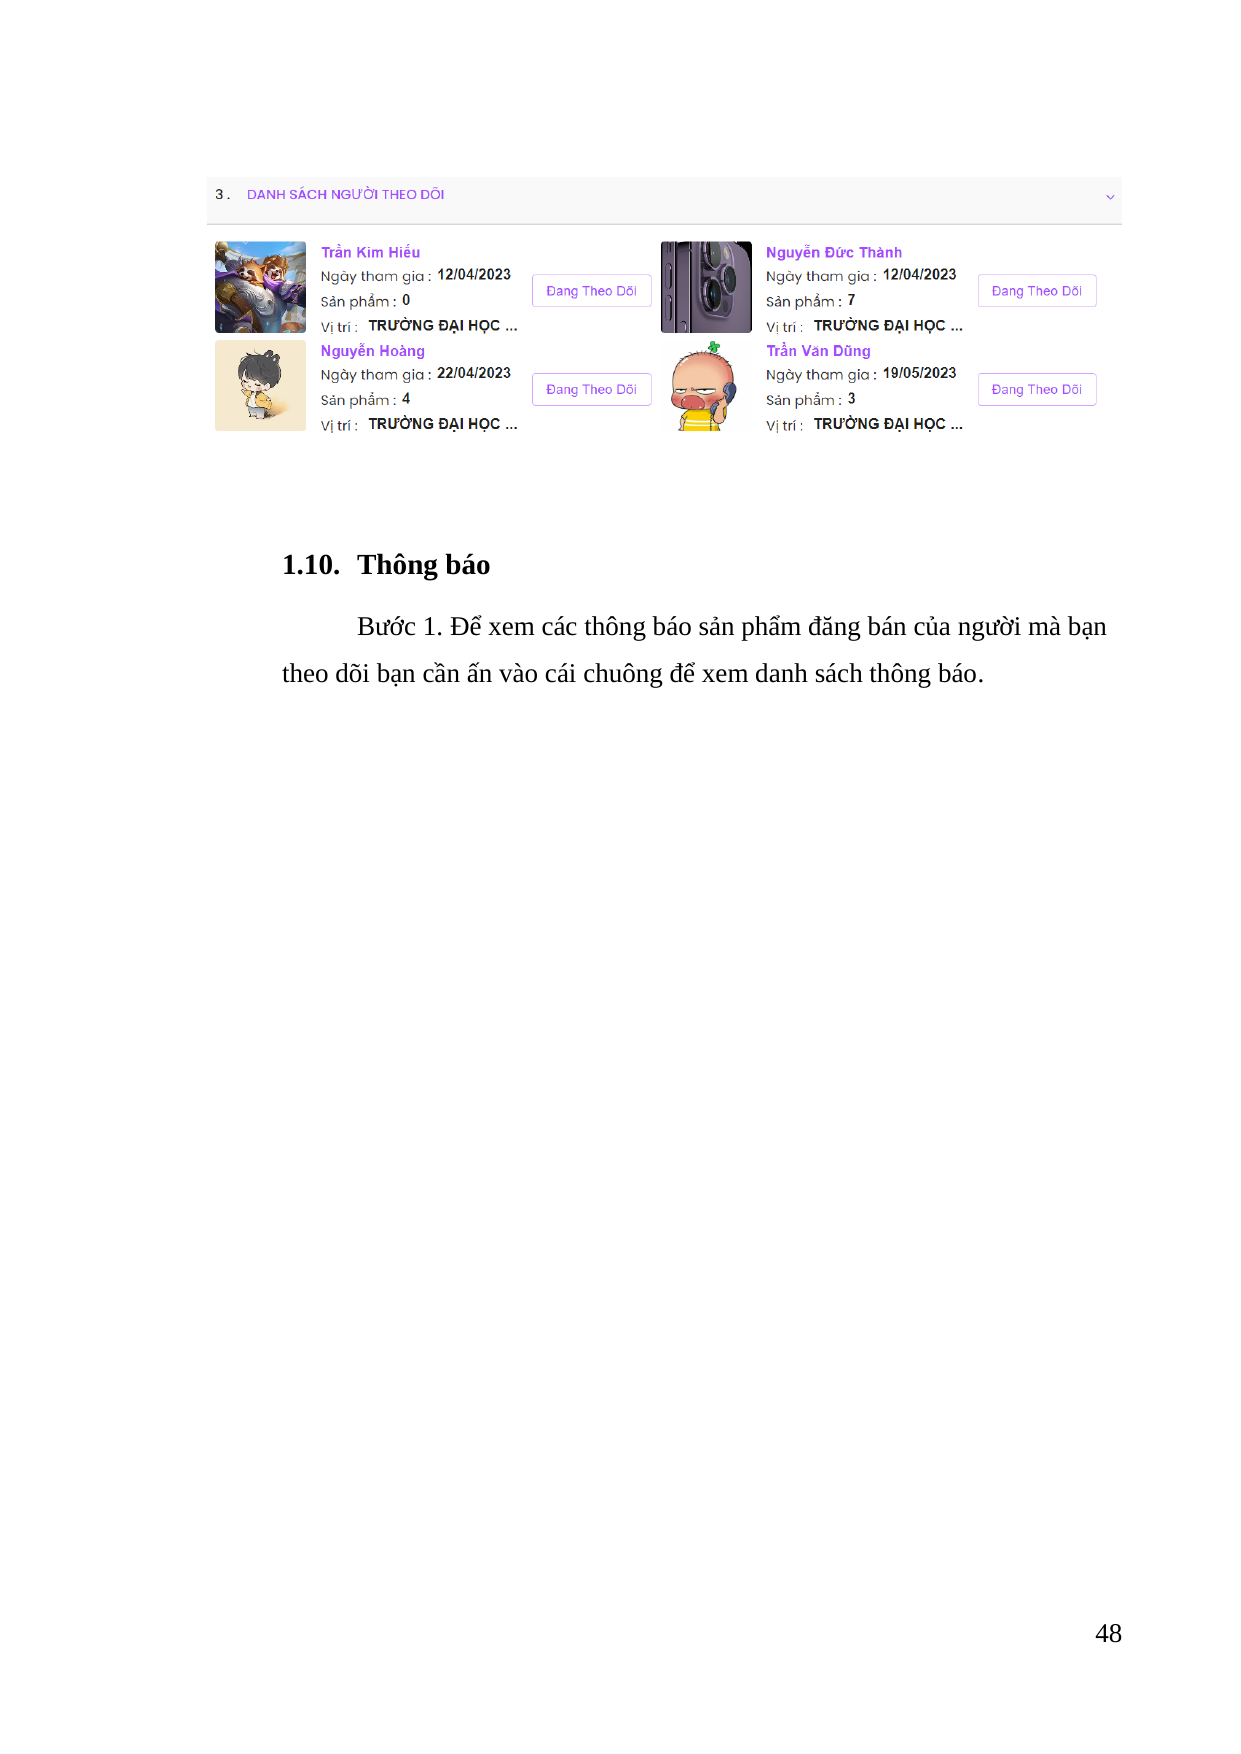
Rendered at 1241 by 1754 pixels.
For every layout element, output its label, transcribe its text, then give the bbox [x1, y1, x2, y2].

list Thông báo [282, 547, 1122, 581]
picture [206, 177, 1123, 455]
text Bước 1. Để xem các thông báo sản phẩm đăng bán của người mà bạn theo dõi bạn cần ấn vào cái chuông để xem danh sách thông báo. [282, 610, 1122, 688]
